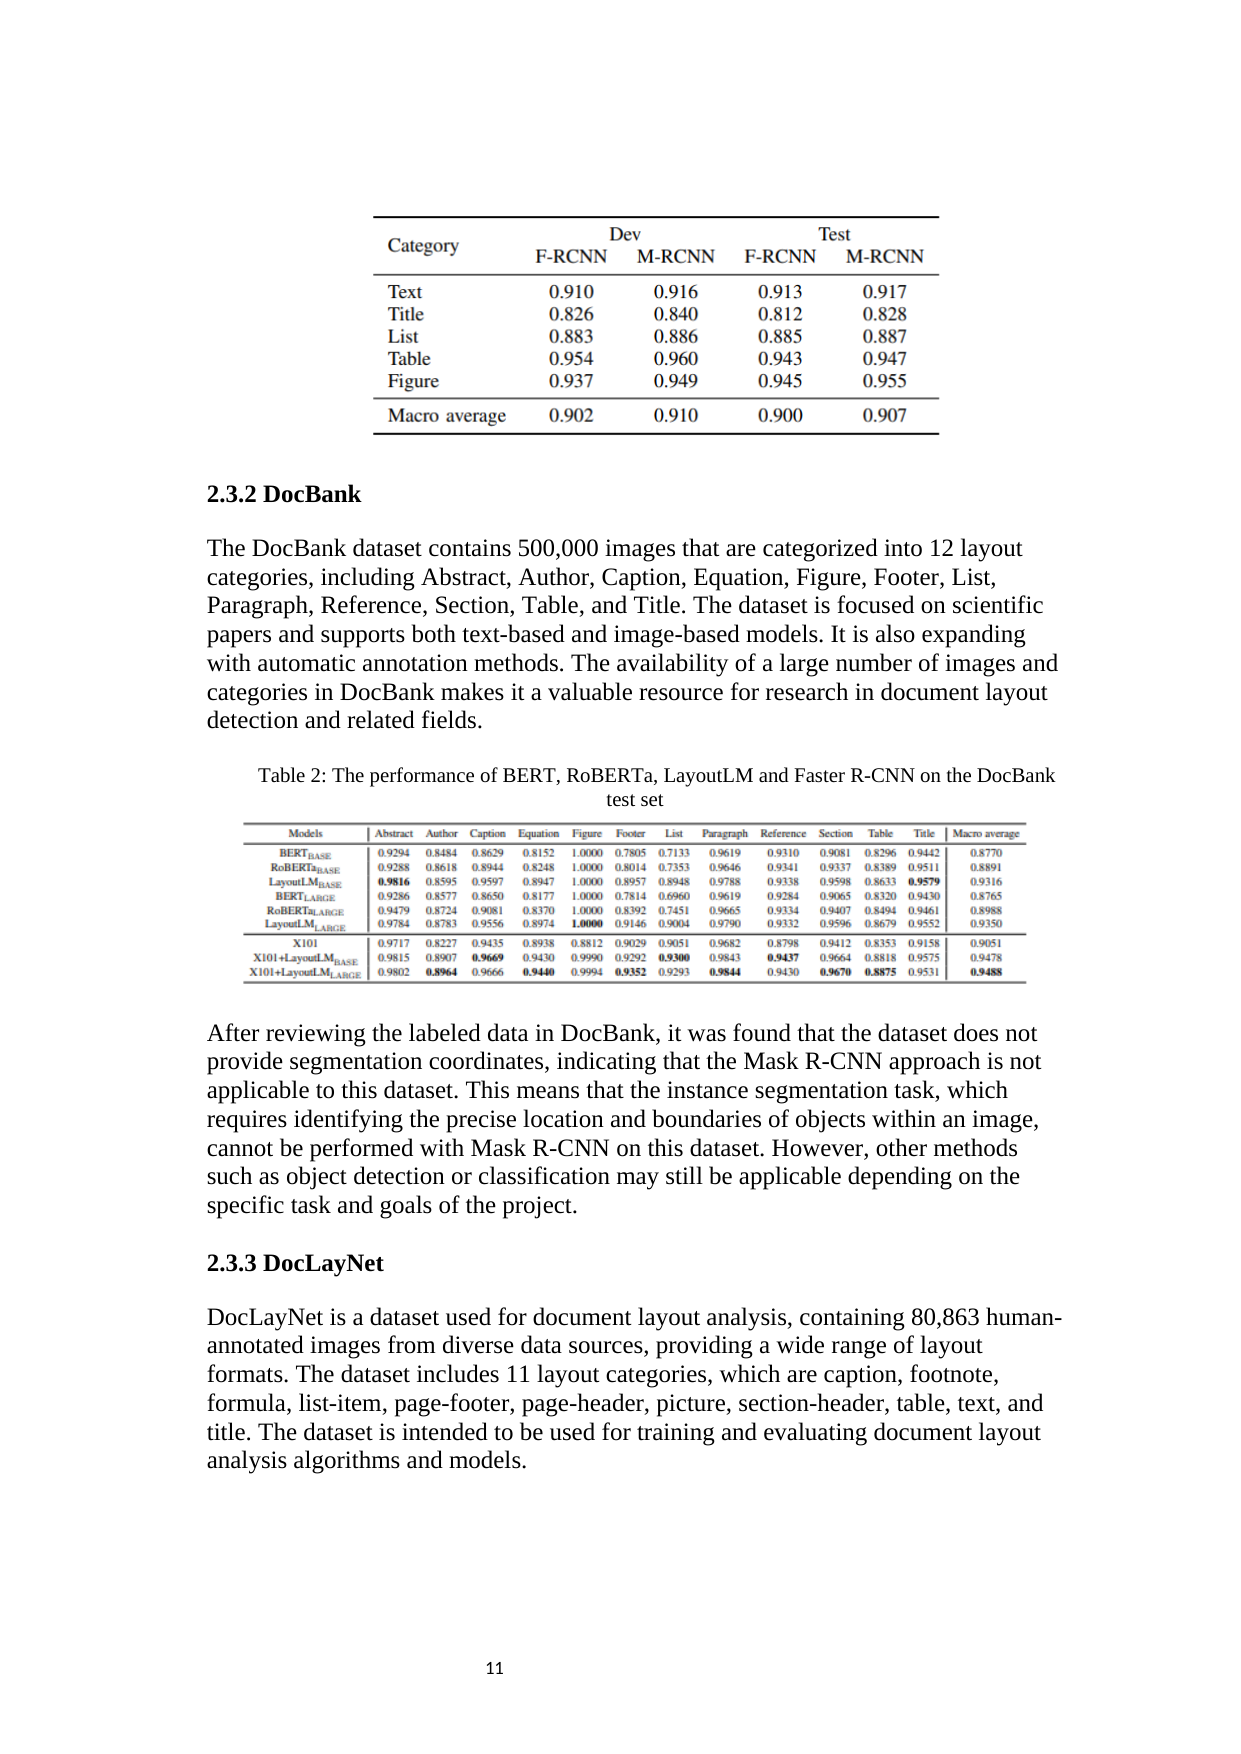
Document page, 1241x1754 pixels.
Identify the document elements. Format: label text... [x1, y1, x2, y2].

picture [237, 811, 1033, 993]
text After reviewing the labeled data in DocBank, it was found that the dataset does not provide segmentation coordinates, indicating that the Mask R-CNN approach is not applicable to this dataset. This means that the instance segmentation task, which requires identifying the precise location and boundaries of objects within an image, cannot be performed with Mask R-CNN on this dataset. However, other methods such as object detection or classification may still be applicable depending on the specific task and goals of the project. [207, 1018, 1063, 1219]
picture [358, 206, 955, 451]
list 2.3.2 DocBank [207, 479, 1063, 508]
list 2.3.3 DocLayNet [207, 1248, 1063, 1276]
list DocLayNet is a dataset used for document layout analysis, containing 80,863 human-annotated images from diverse data sources, providing a wide range of layout formats. The dataset includes 11 layout categories, which are caption, footnote, formula, list-item, page-footer, page-header, picture, section-header, table, text, and title. The dataset is intended to be used for training and evaluating document layout analysis algorithms and models. [207, 1302, 1063, 1474]
text The DocBank dataset contains 500,000 images that are categorized into 12 layout categories, including Abstract, Author, Caption, Equation, Figure, Footer, List, Paragraph, Reference, Section, Table, and Title. The dataset is focused on scientific papers and supports both text-based and image-based models. It is also expanding with automatic annotation methods. The availability of a large number of images and categories in DocBank makes it a valuable resource for research in document layout detection and related fields. [207, 533, 1063, 734]
list Table 2: The performance of BERT, RoBERTa, LayoutLM and Faster R-CNN on the DocBank test set [207, 763, 1063, 811]
